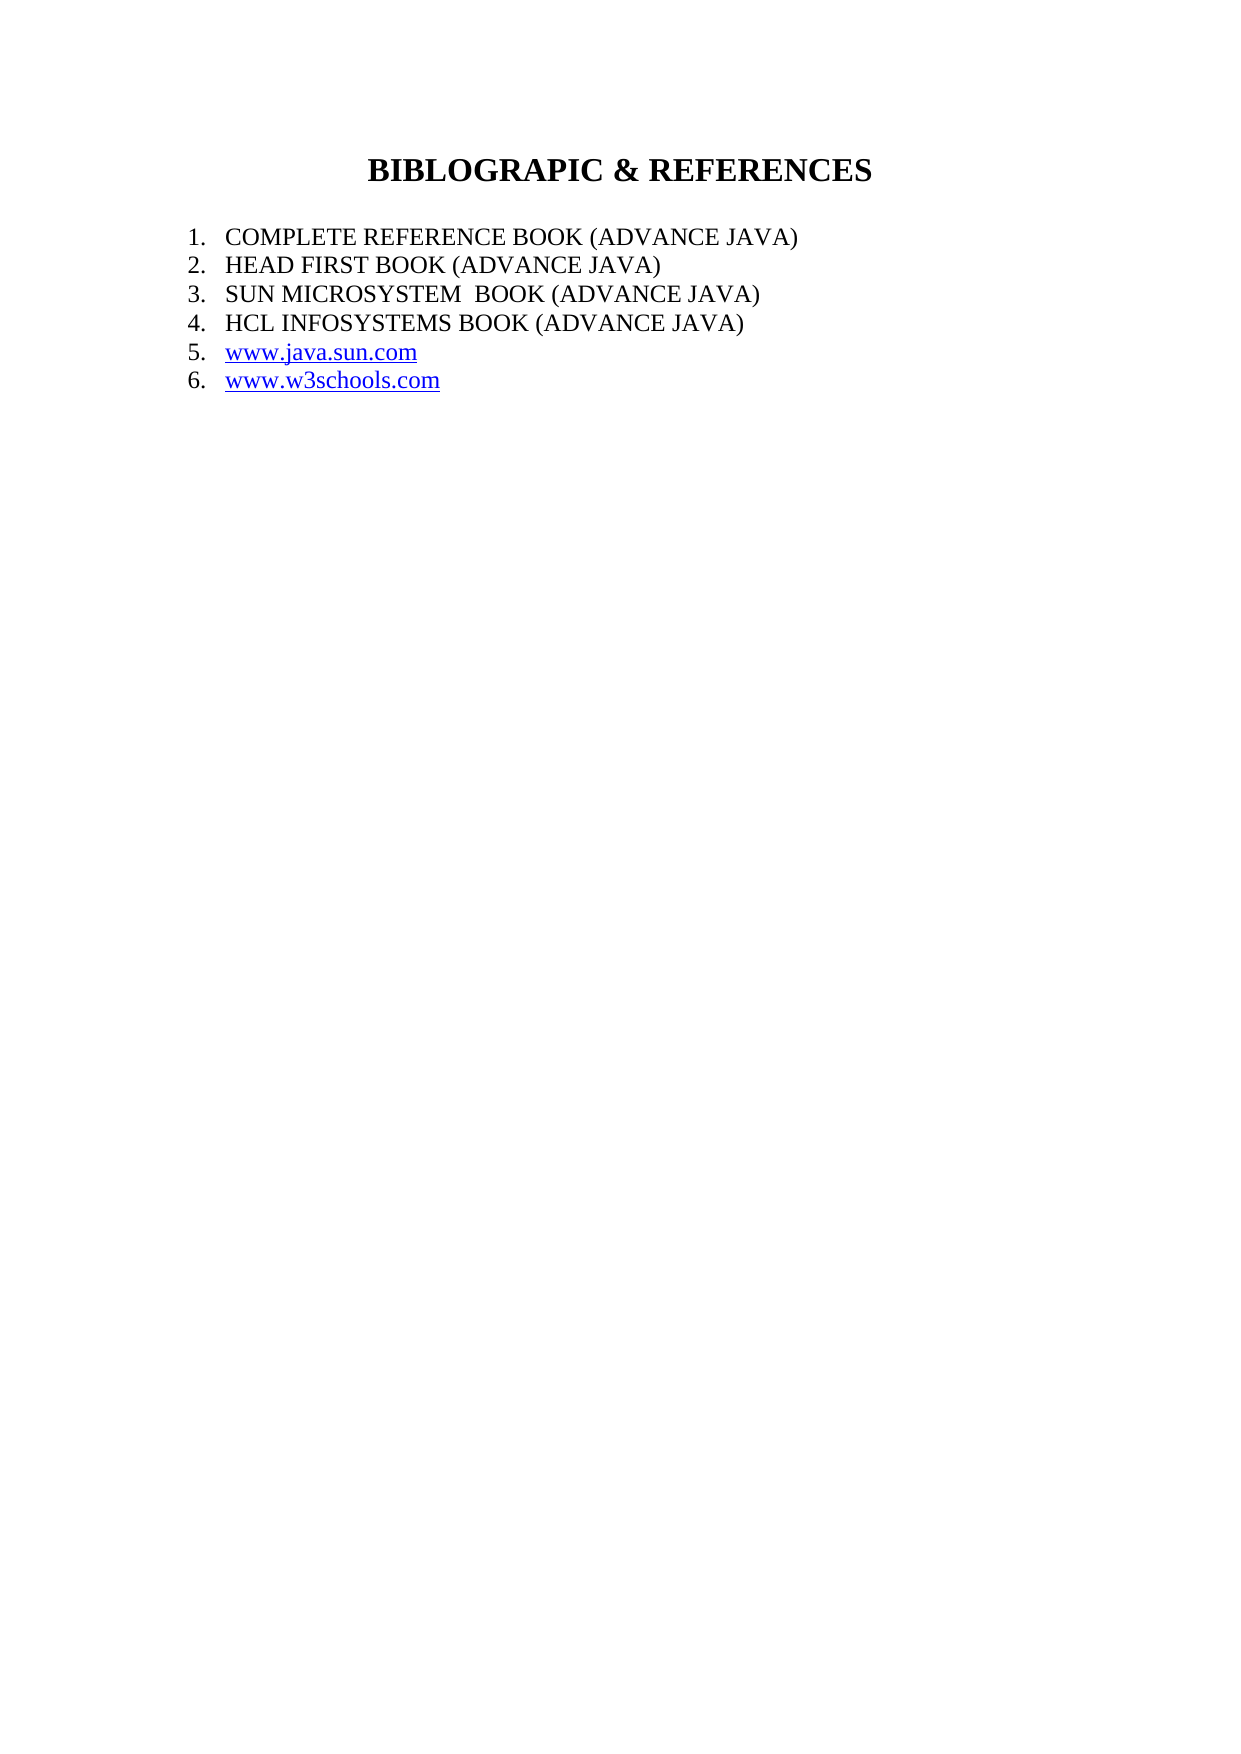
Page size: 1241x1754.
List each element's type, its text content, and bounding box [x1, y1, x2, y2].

list HEAD FIRST BOOK (ADVANCE JAVA) [187, 251, 1090, 279]
list SUN MICROSYSTEM BOOK (ADVANCE JAVA) [187, 279, 1090, 308]
list HCL INFOSYSTEMS BOOK (ADVANCE JAVA) [187, 308, 1090, 337]
list COMPLETE REFERENCE BOOK (ADVANCE JAVA) [187, 222, 1090, 251]
list www.java.sun.com [187, 337, 1090, 366]
list www.w3schools.com [187, 366, 1090, 394]
text BIBLOGRAPIC & REFERENCES [150, 150, 1090, 188]
